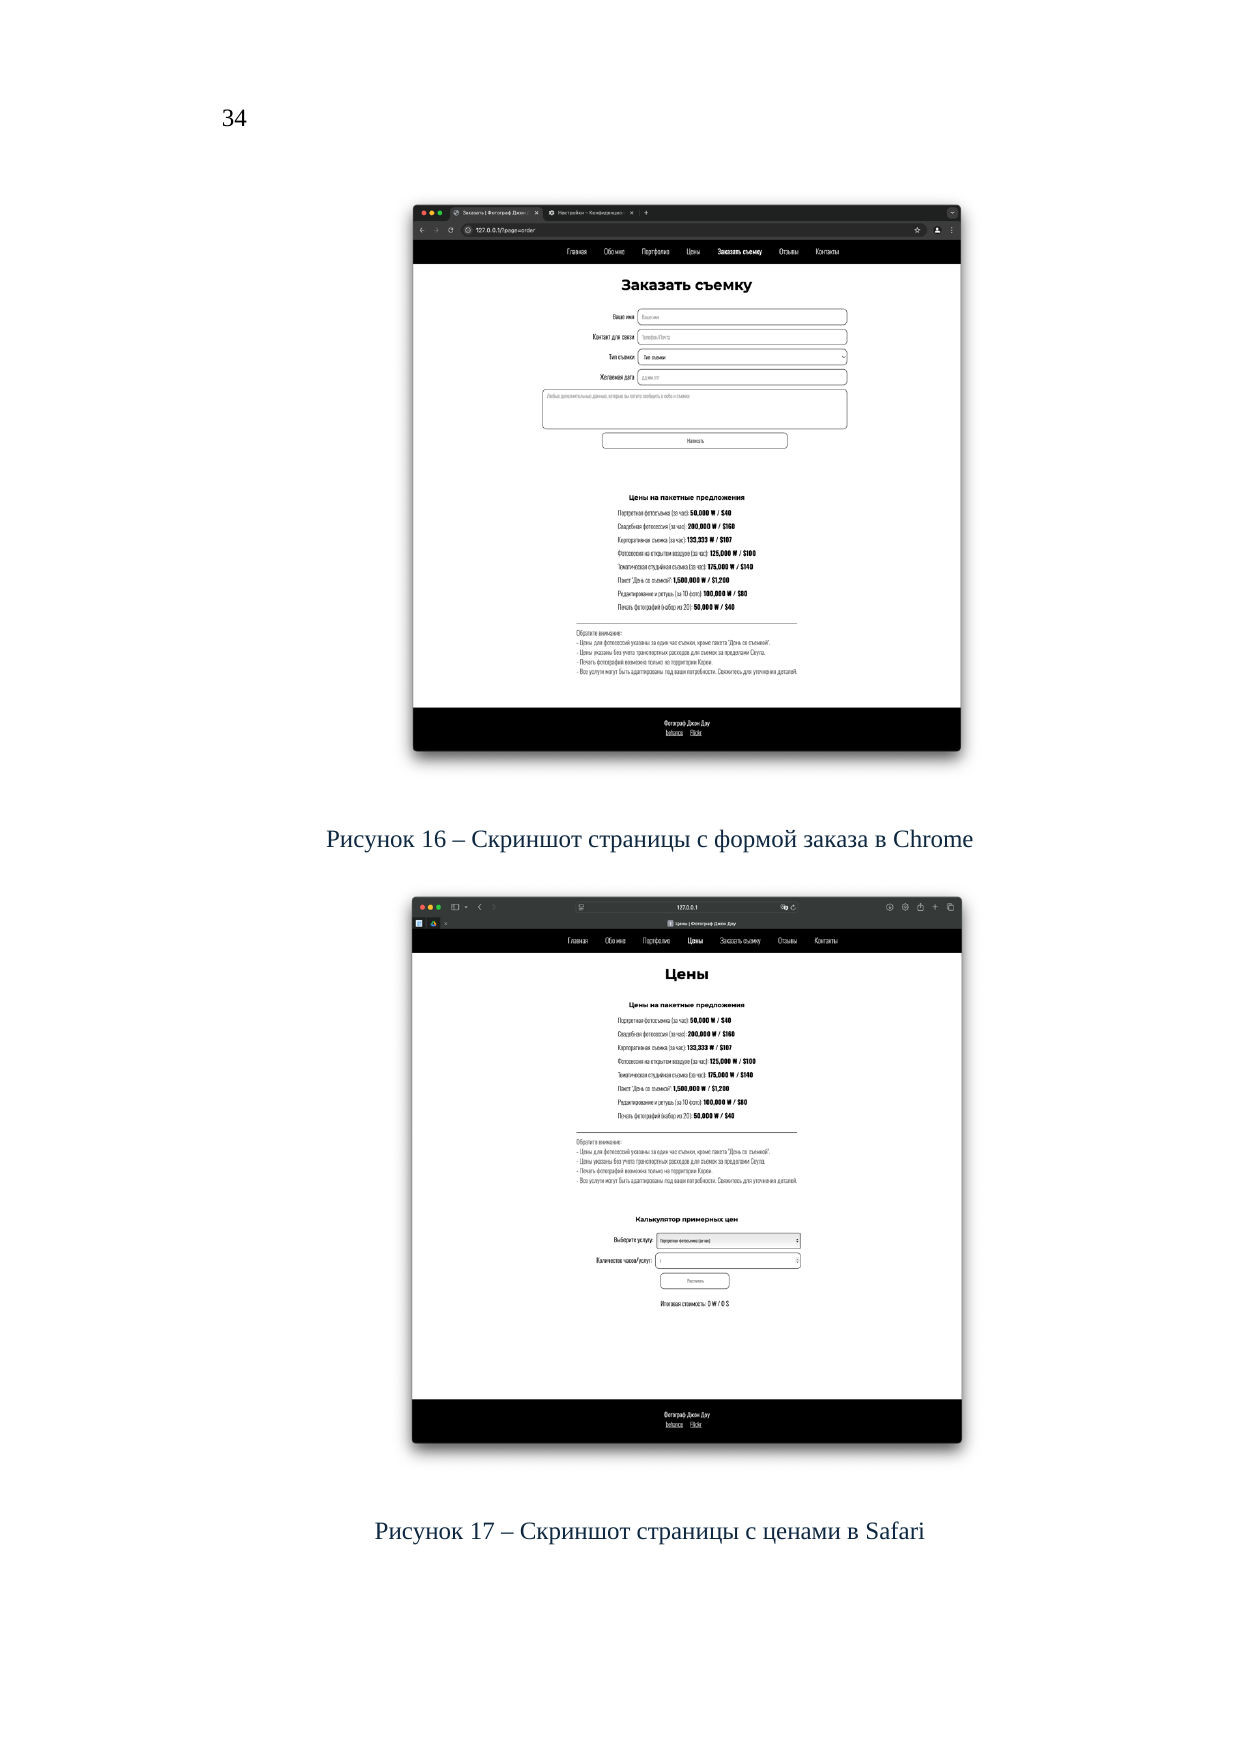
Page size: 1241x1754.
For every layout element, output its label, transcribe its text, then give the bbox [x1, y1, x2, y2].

picture [389, 881, 984, 1473]
picture [390, 189, 983, 781]
